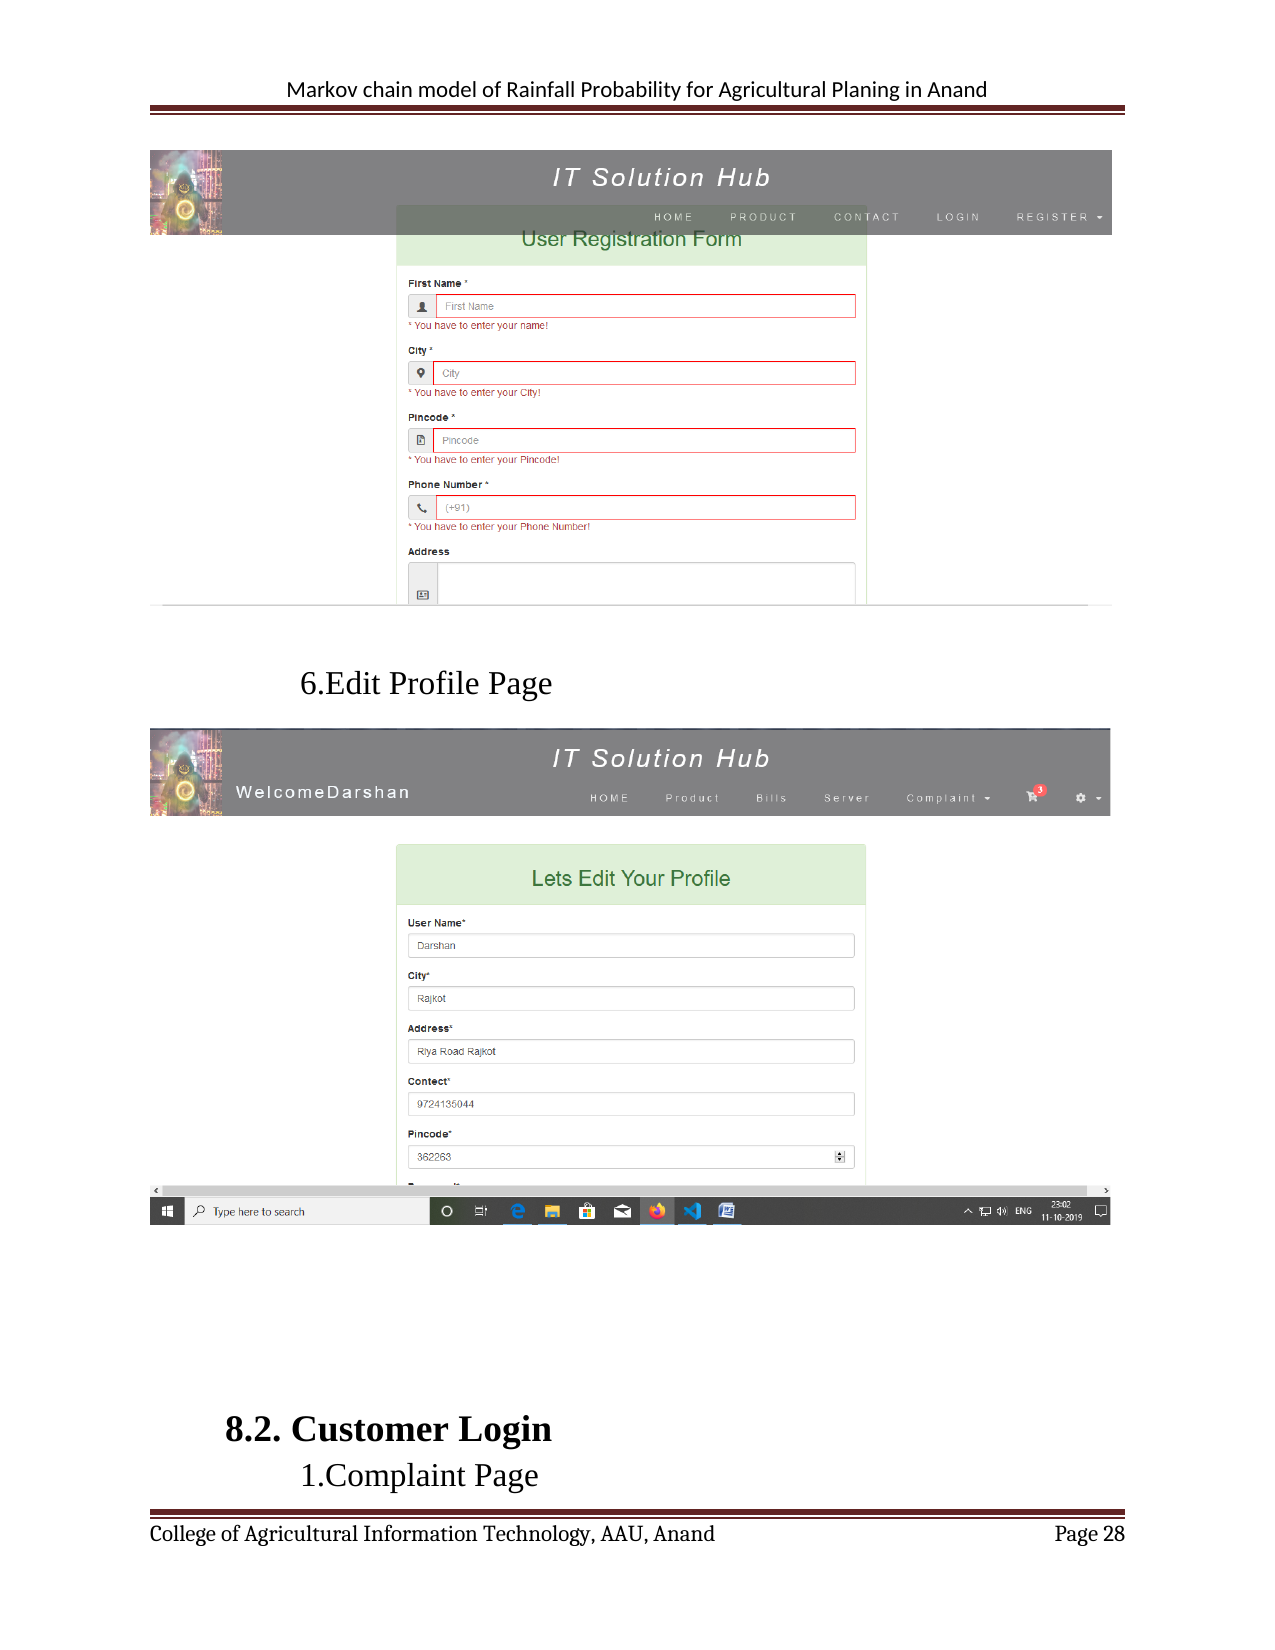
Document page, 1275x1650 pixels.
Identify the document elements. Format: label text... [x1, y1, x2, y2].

text 6.Edit Profile Page [225, 664, 1125, 702]
subtitle 8.2. Customer Login [150, 1406, 1125, 1449]
picture [150, 728, 1111, 1225]
picture [150, 150, 1112, 606]
text 1.Complaint Page [225, 1456, 1125, 1494]
